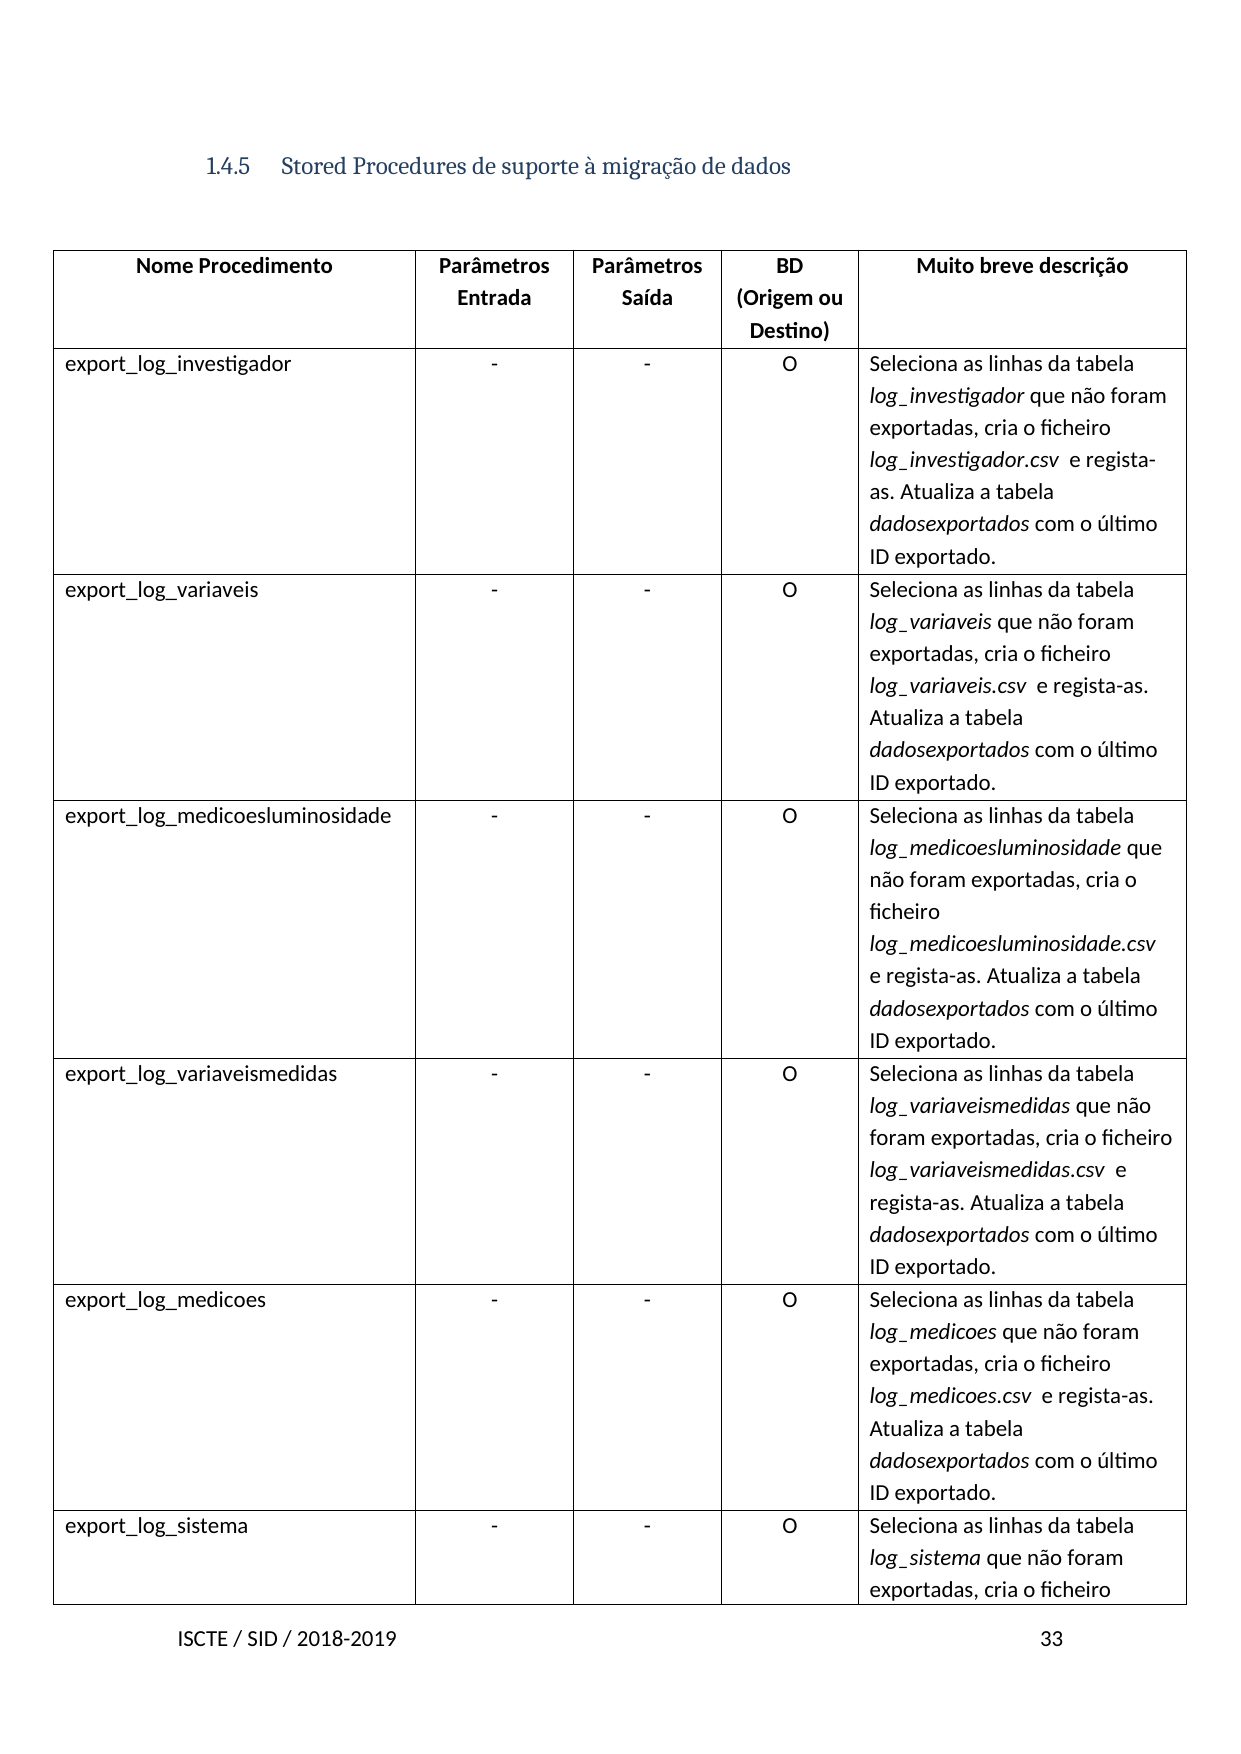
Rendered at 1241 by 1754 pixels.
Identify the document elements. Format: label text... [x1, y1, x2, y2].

table_cell Seleciona as linhas da tabela log_medicoesluminosidade que não foram exportadas, cria o ficheiro log_medicoesluminosidade.csv e regista-as. Atualiza a tabela dadosexportados com o último ID exportado. [859, 801, 1186, 1058]
table_cell Seleciona as linhas da tabela log_variaveismedidas que não foram exportadas, cria o ficheiro log_variaveismedidas.csv e regista-as. Atualiza a tabela dadosexportados com o último ID exportado. [859, 1059, 1186, 1284]
table_cell Seleciona as linhas da tabela log_variaveis que não foram exportadas, cria o ficheiro log_variaveis.csv e regista-as. Atualiza a tabela dadosexportados com o último ID exportado. [859, 575, 1186, 800]
table_cell export_log_variaveismedidas [54, 1059, 415, 1284]
table_cell - [416, 1285, 573, 1510]
table_cell export_log_medicoesluminosidade [54, 801, 415, 1058]
table_cell export_log_variaveis [54, 575, 415, 800]
table_cell - [574, 349, 721, 574]
table_cell O [722, 349, 858, 574]
table_cell Seleciona as linhas da tabela log_medicoes que não foram exportadas, cria o ficheiro log_medicoes.csv e regista-as. Atualiza a tabela dadosexportados com o último ID exportado. [859, 1285, 1186, 1510]
table_cell - [574, 1511, 721, 1603]
table_cell - [416, 1511, 573, 1603]
table_cell - [416, 1059, 573, 1284]
table_cell - [574, 801, 721, 1058]
table_cell Seleciona as linhas da tabela log_investigador que não foram exportadas, cria o ficheiro log_investigador.csv e regista-as. Atualiza a tabela dadosexportados com o último ID exportado. [859, 349, 1186, 574]
table_cell - [574, 1285, 721, 1510]
table_cell - [416, 801, 573, 1058]
table_cell export_log_investigador [54, 349, 415, 574]
table_cell - [416, 349, 573, 574]
table_cell O [722, 1511, 858, 1603]
table_header Parâmetros Saída [574, 251, 721, 348]
table_cell export_log_medicoes [54, 1285, 415, 1510]
table_header Muito breve descrição [859, 251, 1186, 348]
table_header Nome Procedimento [54, 251, 415, 348]
table_cell O [722, 1059, 858, 1284]
subtitle Stored Procedures de suporte à migração de dados [207, 152, 1063, 181]
table_cell O [722, 575, 858, 800]
table_cell - [416, 575, 573, 800]
table_cell O [722, 801, 858, 1058]
table_cell - [574, 1059, 721, 1284]
table_header BD (Origem ou Destino) [722, 251, 858, 348]
table_header Parâmetros Entrada [416, 251, 573, 348]
table_cell export_log_sistema [54, 1511, 415, 1603]
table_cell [859, 1511, 1186, 1603]
table_cell O [722, 1285, 858, 1510]
table_cell - [574, 575, 721, 800]
